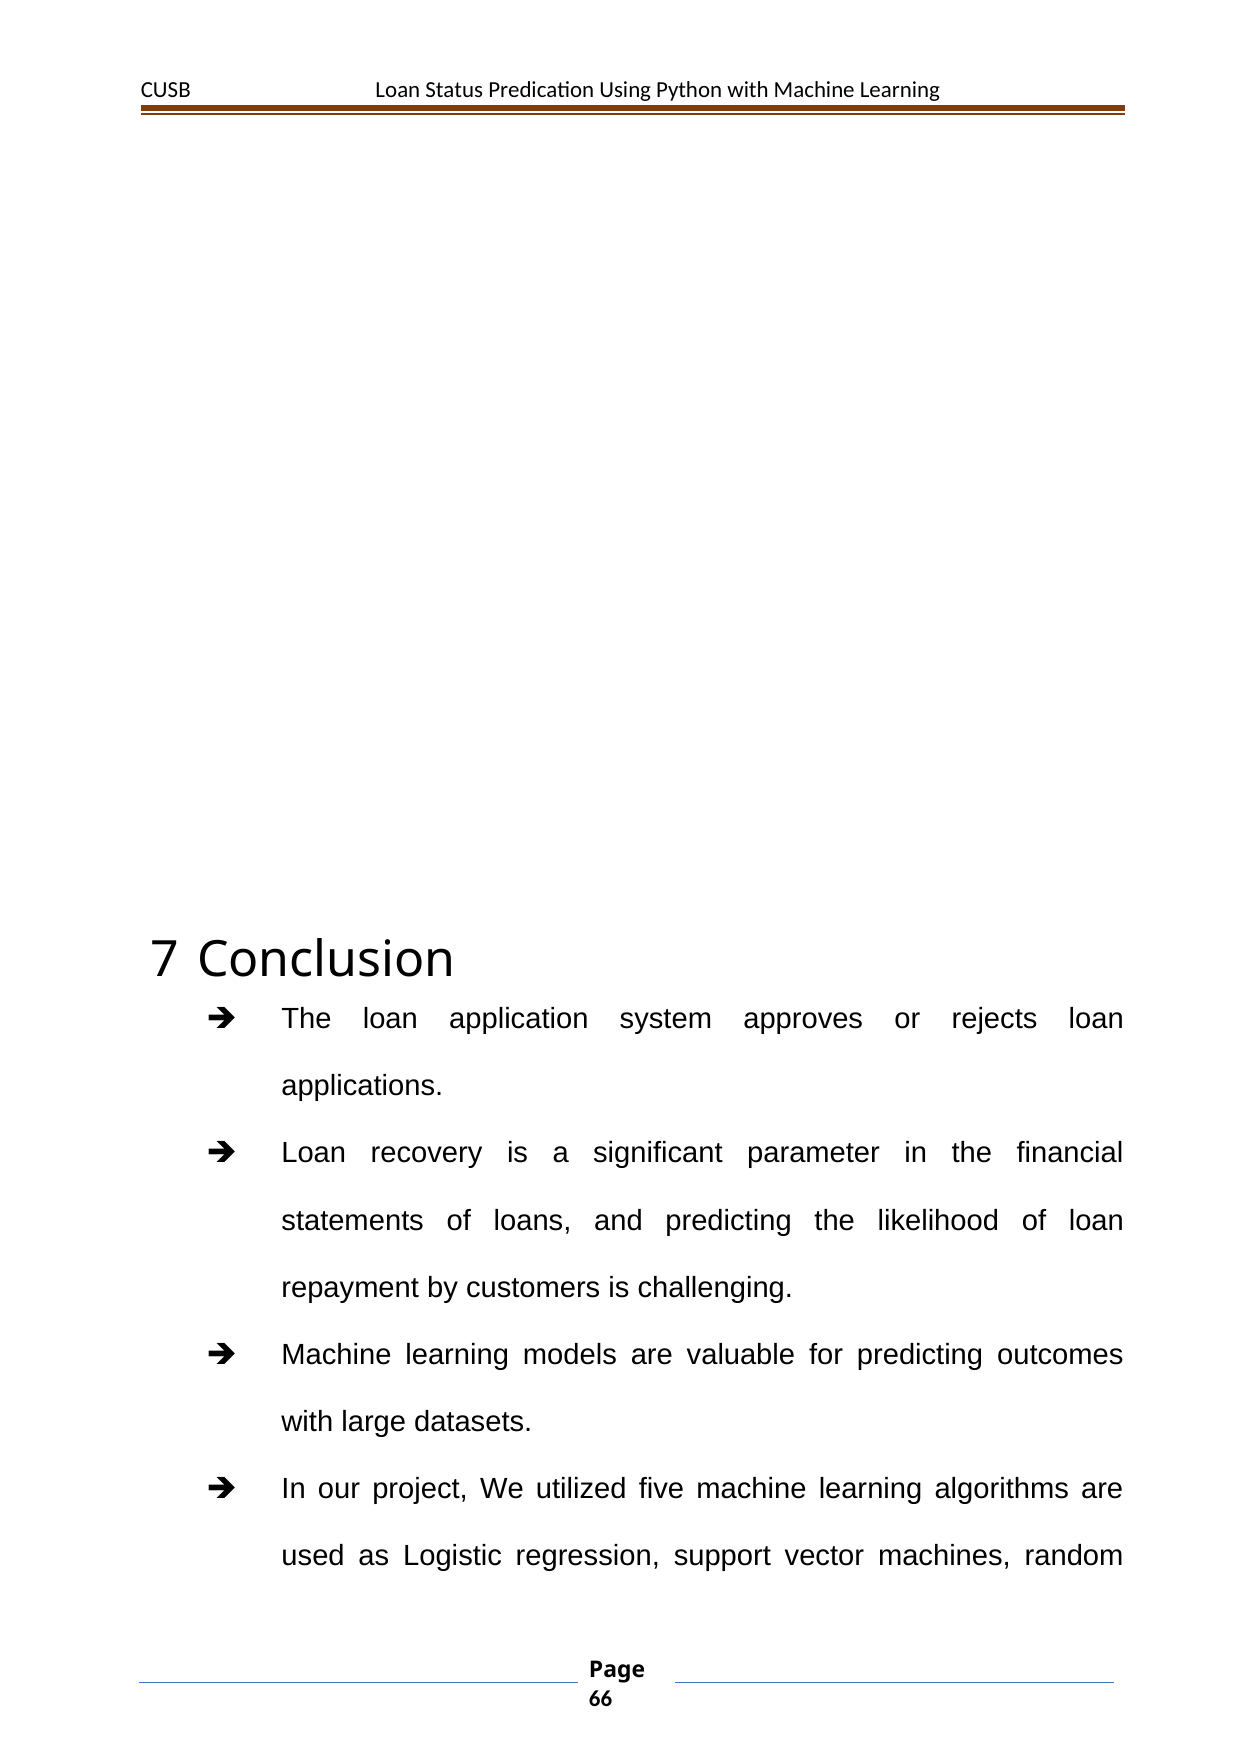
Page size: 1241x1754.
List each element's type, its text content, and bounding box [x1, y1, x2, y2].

list Machine learning models are valuable for predicting outcomes with large datasets. [206, 1337, 1125, 1437]
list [206, 1471, 1125, 1572]
list Conclusion [150, 922, 1125, 991]
list The loan application system approves or rejects loan applications. [206, 1001, 1125, 1102]
list Loan recovery is a significant parameter in the financial statements of loans, and predicting the likelihood of loan repayment by customers is challenging. [206, 1135, 1125, 1303]
